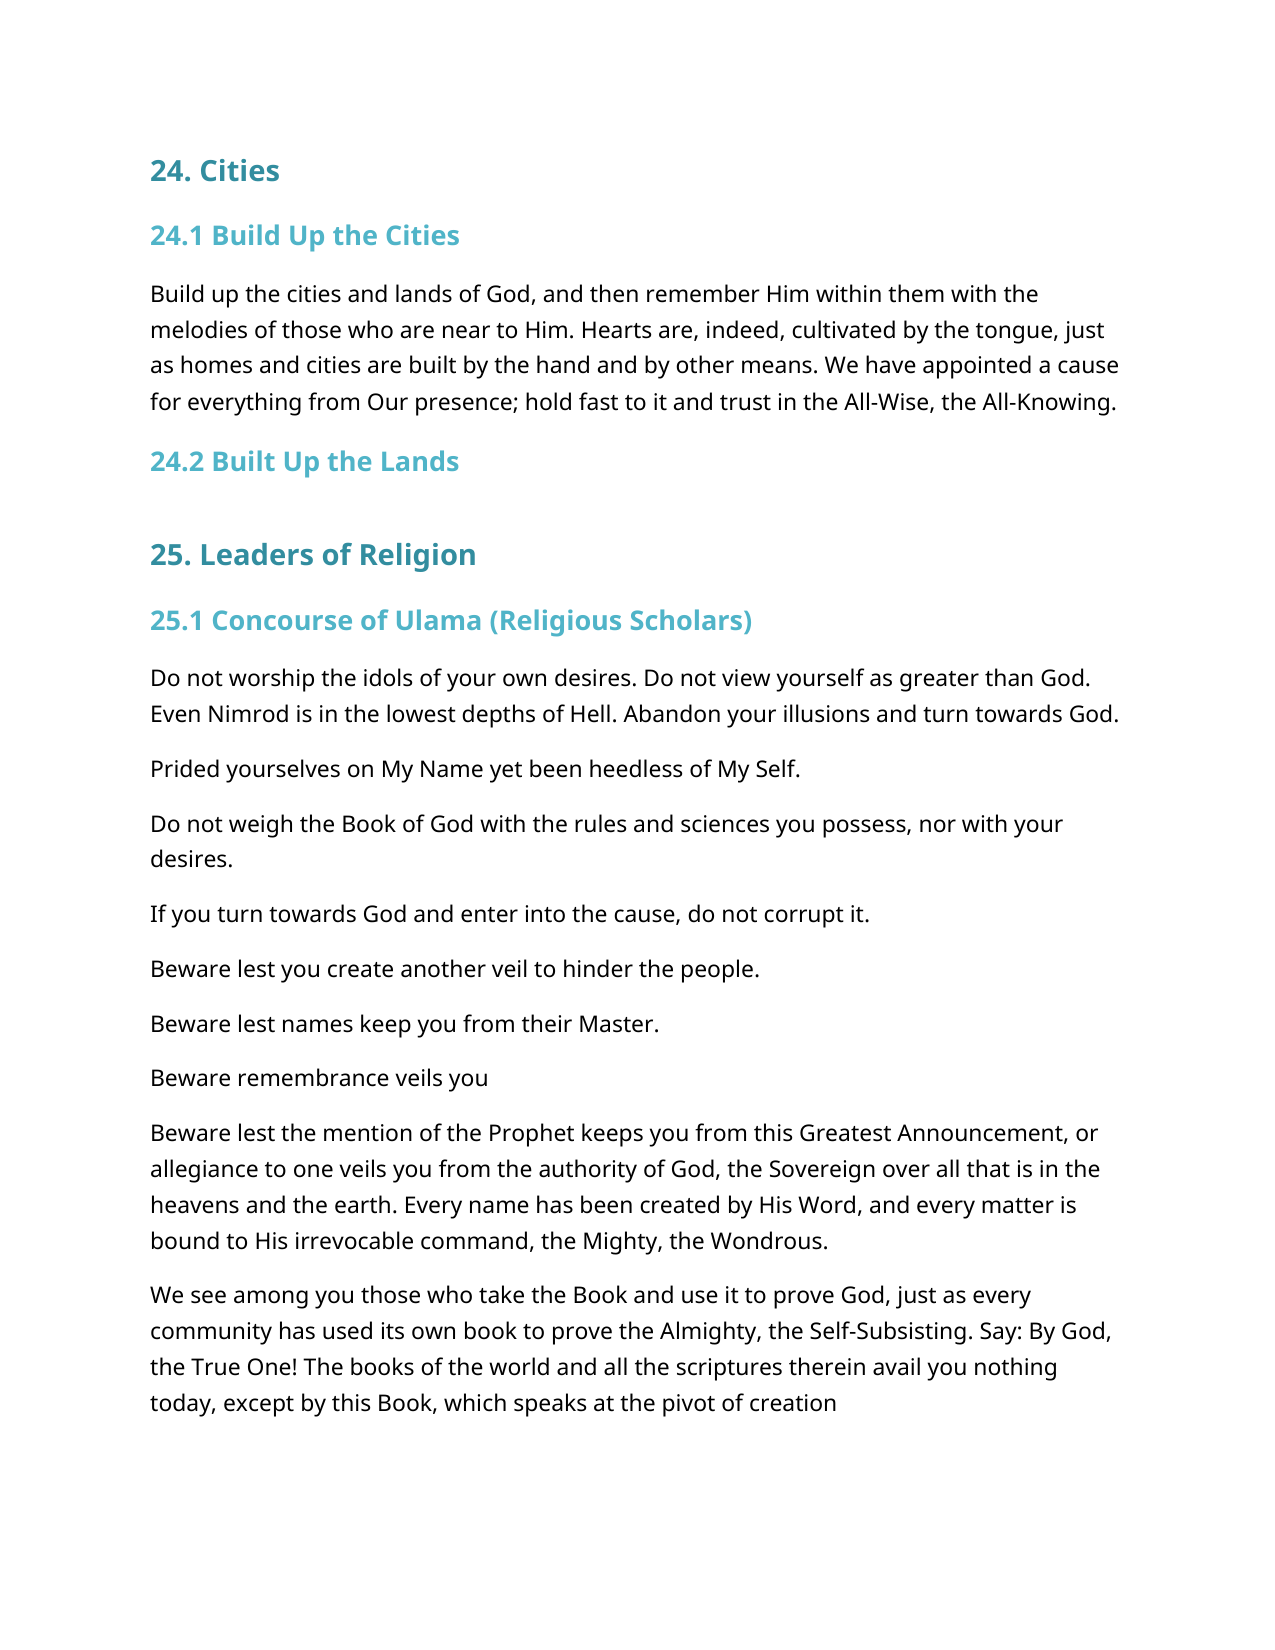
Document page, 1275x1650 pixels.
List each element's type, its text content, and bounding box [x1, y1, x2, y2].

text Do not worship the idols of your own desires. Do not view yourself as greater than God. Even Nimrod is in the lowest depths of Hell. Abandon your illusions and turn towards God. [150, 662, 1125, 729]
text Build up the cities and lands of God, and then remember Him within them with the melodies of those who are near to Him. Hearts are, indeed, cultivated by the tongue, just as homes and cities are built by the hand and by other means. We have appointed a cause for everything from Our presence; hold fast to it and trust in the All-Wise, the All-Knowing. [150, 278, 1125, 417]
text If you turn towards God and enter into the cause, do not corrupt it. [150, 898, 1125, 929]
text Beware lest the mention of the Prophet keeps you from this Greatest Announcement, or allegiance to one veils you from the authority of God, the Sovereign over all that is in the heavens and the earth. Every name has been created by His Word, and every matter is bound to His irrevocable command, the Mighty, the Wondrous. [150, 1117, 1125, 1256]
text Beware remembrance veils you [150, 1062, 1125, 1093]
subtitle 24.1 Build Up the Cities [150, 216, 1125, 253]
text Beware lest names keep you from their Master. [150, 1007, 1125, 1039]
subtitle 25.1 Concourse of Ulama (Religious Scholars) [150, 601, 1125, 638]
text Beware lest you create another veil to hinder the people. [150, 953, 1125, 984]
subtitle 24. Cities [150, 150, 1125, 190]
subtitle 25. Leaders of Religion [150, 534, 1125, 574]
text Prided yourselves on My Name yet been heedless of My Self. [150, 753, 1125, 784]
text Do not weigh the Book of God with the rules and sciences you possess, nor with your desires. [150, 807, 1125, 875]
subtitle 24.2 Built Up the Lands [150, 442, 1125, 479]
text We see among you those who take the Book and use it to prove God, just as every community has used its own book to prove the Almighty, the Self-Subsisting. Say: By God, the True One! The books of the world and all the scriptures therein avail you nothing today, except by this Book, which speaks at the pivot of creation [150, 1279, 1125, 1418]
